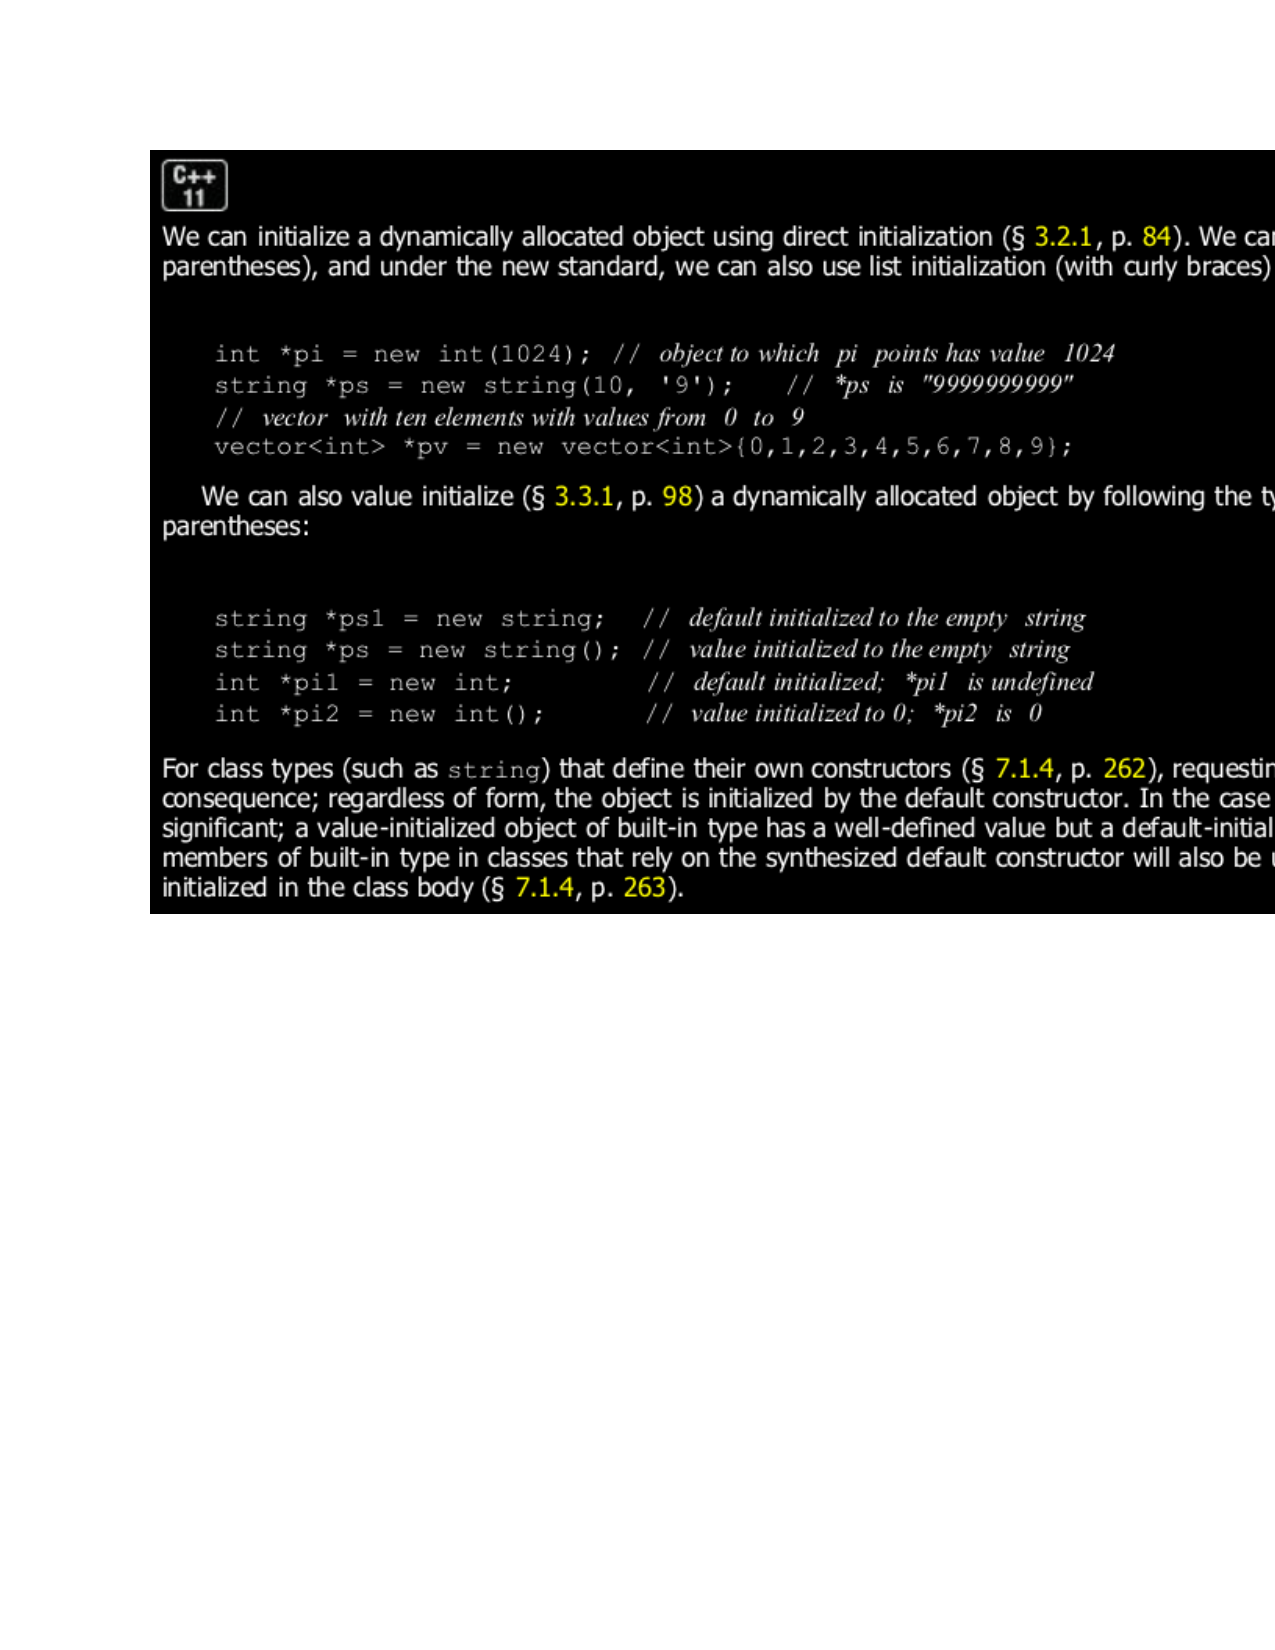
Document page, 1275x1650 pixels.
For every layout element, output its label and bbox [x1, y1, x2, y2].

picture [150, 150, 1275, 914]
